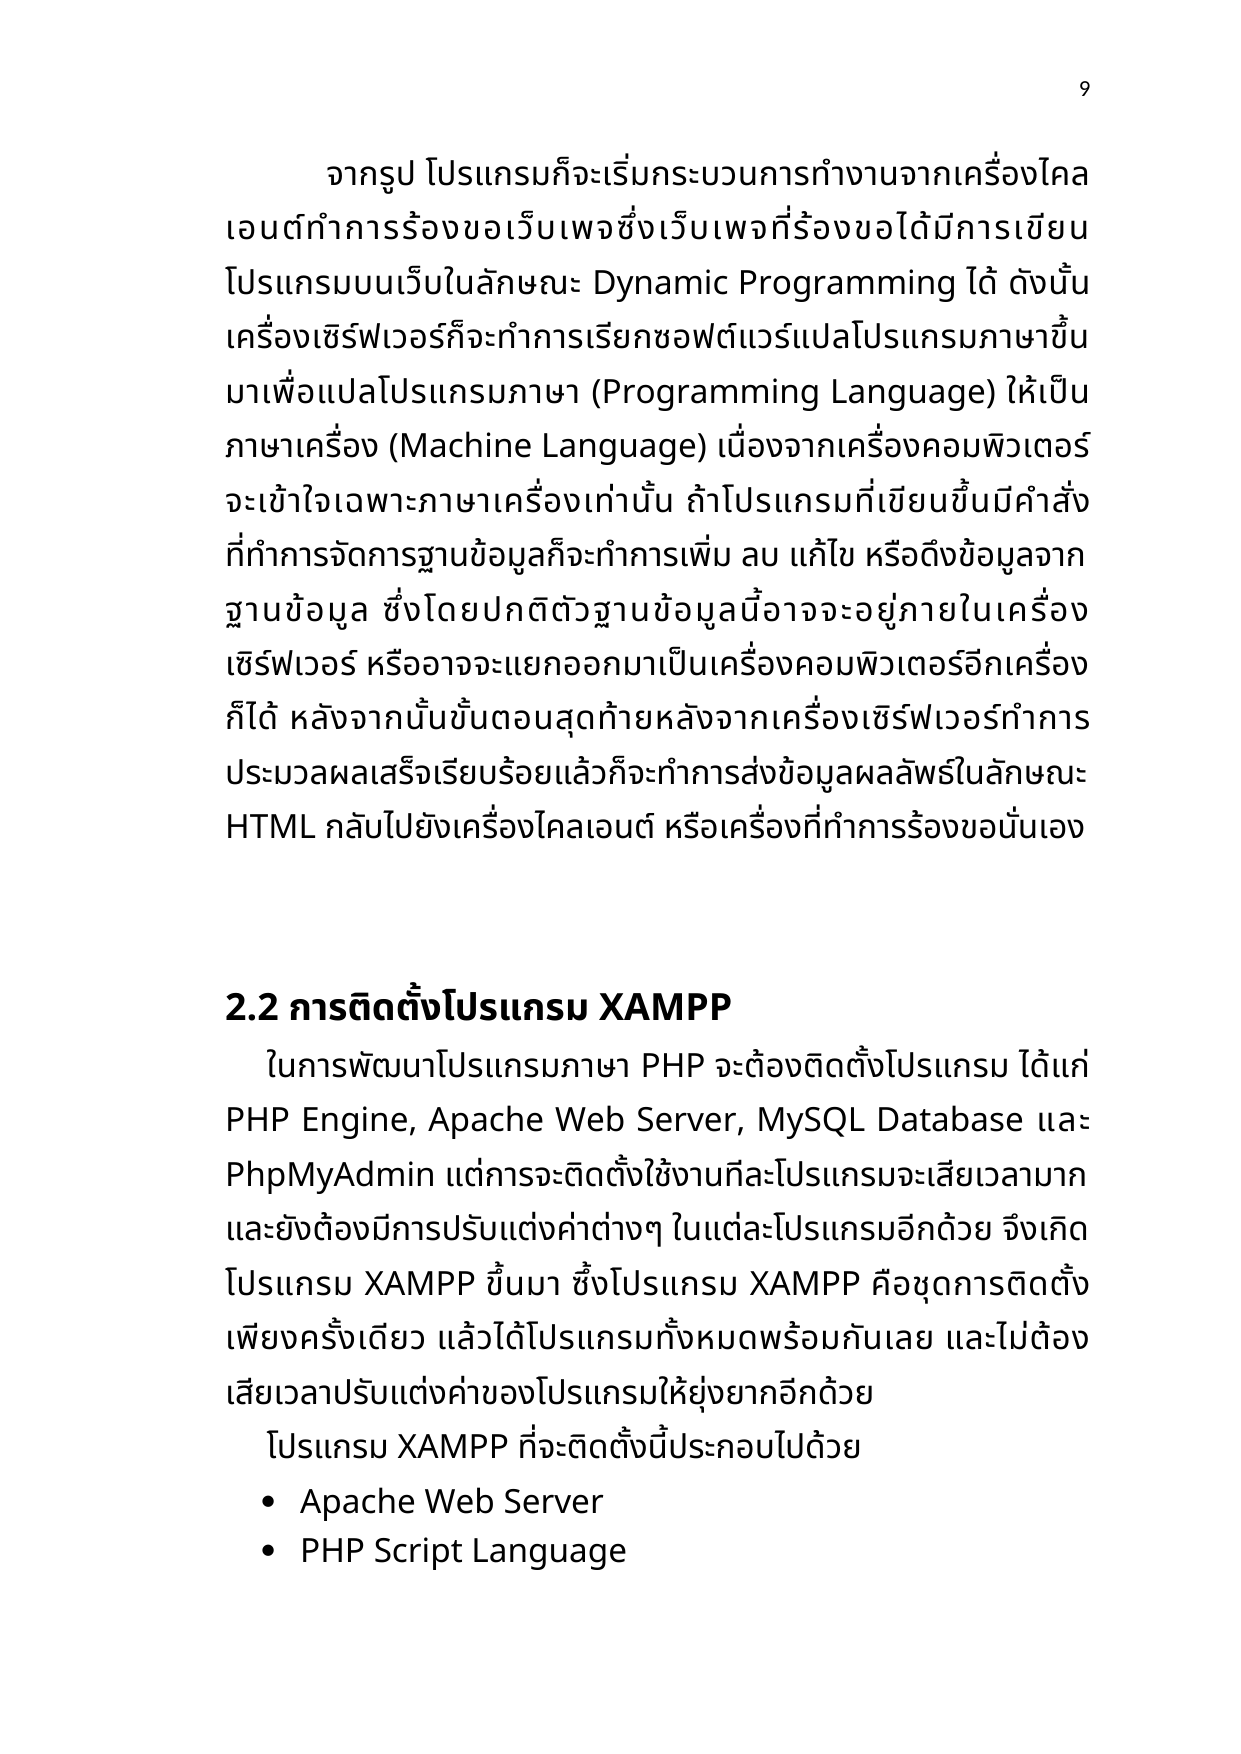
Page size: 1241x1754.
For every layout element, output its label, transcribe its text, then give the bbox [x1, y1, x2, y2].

text จากรูป โปรแกรมก็จะเริ่มกระบวนการทำงานจากเครื่องไคลเอนต์ทำการร้องขอเว็บเพจซึ่งเว็บเพจที่ร้องขอได้มีการเขียนโปรแกรมบนเว็บในลักษณะ Dynamic Programming ได้ ดังนั้นเครื่องเซิร์ฟเวอร์ก็จะทำการเรียกซอฟต์แวร์แปลโปรแกรมภาษาขึ้นมาเพื่อแปลโปรแกรมภาษา (Programming Language) ให้เป็นภาษาเครื่อง (Machine Language) เนื่องจากเครื่องคอมพิวเตอร์จะเข้าใจเฉพาะภาษาเครื่องเท่านั้น ถ้าโปรแกรมที่เขียนขึ้นมีคำสั่งที่ทำการจัดการฐานข้อมูลก็จะทำการเพิ่ม ลบ แก้ไข หรือดึงข้อมูลจากฐานข้อมูล ซึ่งโดยปกติตัวฐานข้อมูลนี้อาจจะอยู่ภายในเครื่องเซิร์ฟเวอร์ หรืออาจจะแยกออกมาเป็นเครื่องคอมพิวเตอร์อีกเครื่องก็ได้ หลังจากนั้นขั้นตอนสุดท้ายหลังจากเครื่องเซิร์ฟเวอร์ทำการประมวลผลเสร็จเรียบร้อยแล้วก็จะทำการส่งข้อมูลผลลัพธ์ในลักษณะ HTML กลับไปยังเครื่องไคลเอนต์ หรือเครื่องที่ทำการร้องขอนั่นเอง [225, 150, 1090, 854]
list Apache Web Server [262, 1478, 1090, 1523]
list PHP Script Language [262, 1527, 1090, 1572]
text ในการพัฒนาโปรแกรมภาษา PHP จะต้องติดตั้งโปรแกรม ได้แก่ PHP Engine, Apache Web Server, MySQL Database และ PhpMyAdmin แต่การจะติดตั้งใช้งานทีละโปรแกรมจะเสียเวลามาก และยังต้องมีการปรับแต่งค่าต่างๆ ในแต่ละโปรแกรมอีกด้วย จึงเกิดโปรแกรม XAMPP ขึ้นมา ซึ้งโปรแกรม XAMPP คือชุดการติดตั้งเพียงครั้งเดียว แล้วได้โปรแกรมทั้งหมดพร้อมกันเลย และไม่ต้องเสียเวลาปรับแต่งค่าของโปรแกรมให้ยุ่งยากอีกด้วย [225, 1042, 1090, 1419]
text 2.2 การติดตั้งโปรแกรม XAMPP [225, 980, 1090, 1037]
text โปรแกรม XAMPP ที่จะติดตั้งนี้ประกอบไปด้วย [225, 1423, 1090, 1474]
